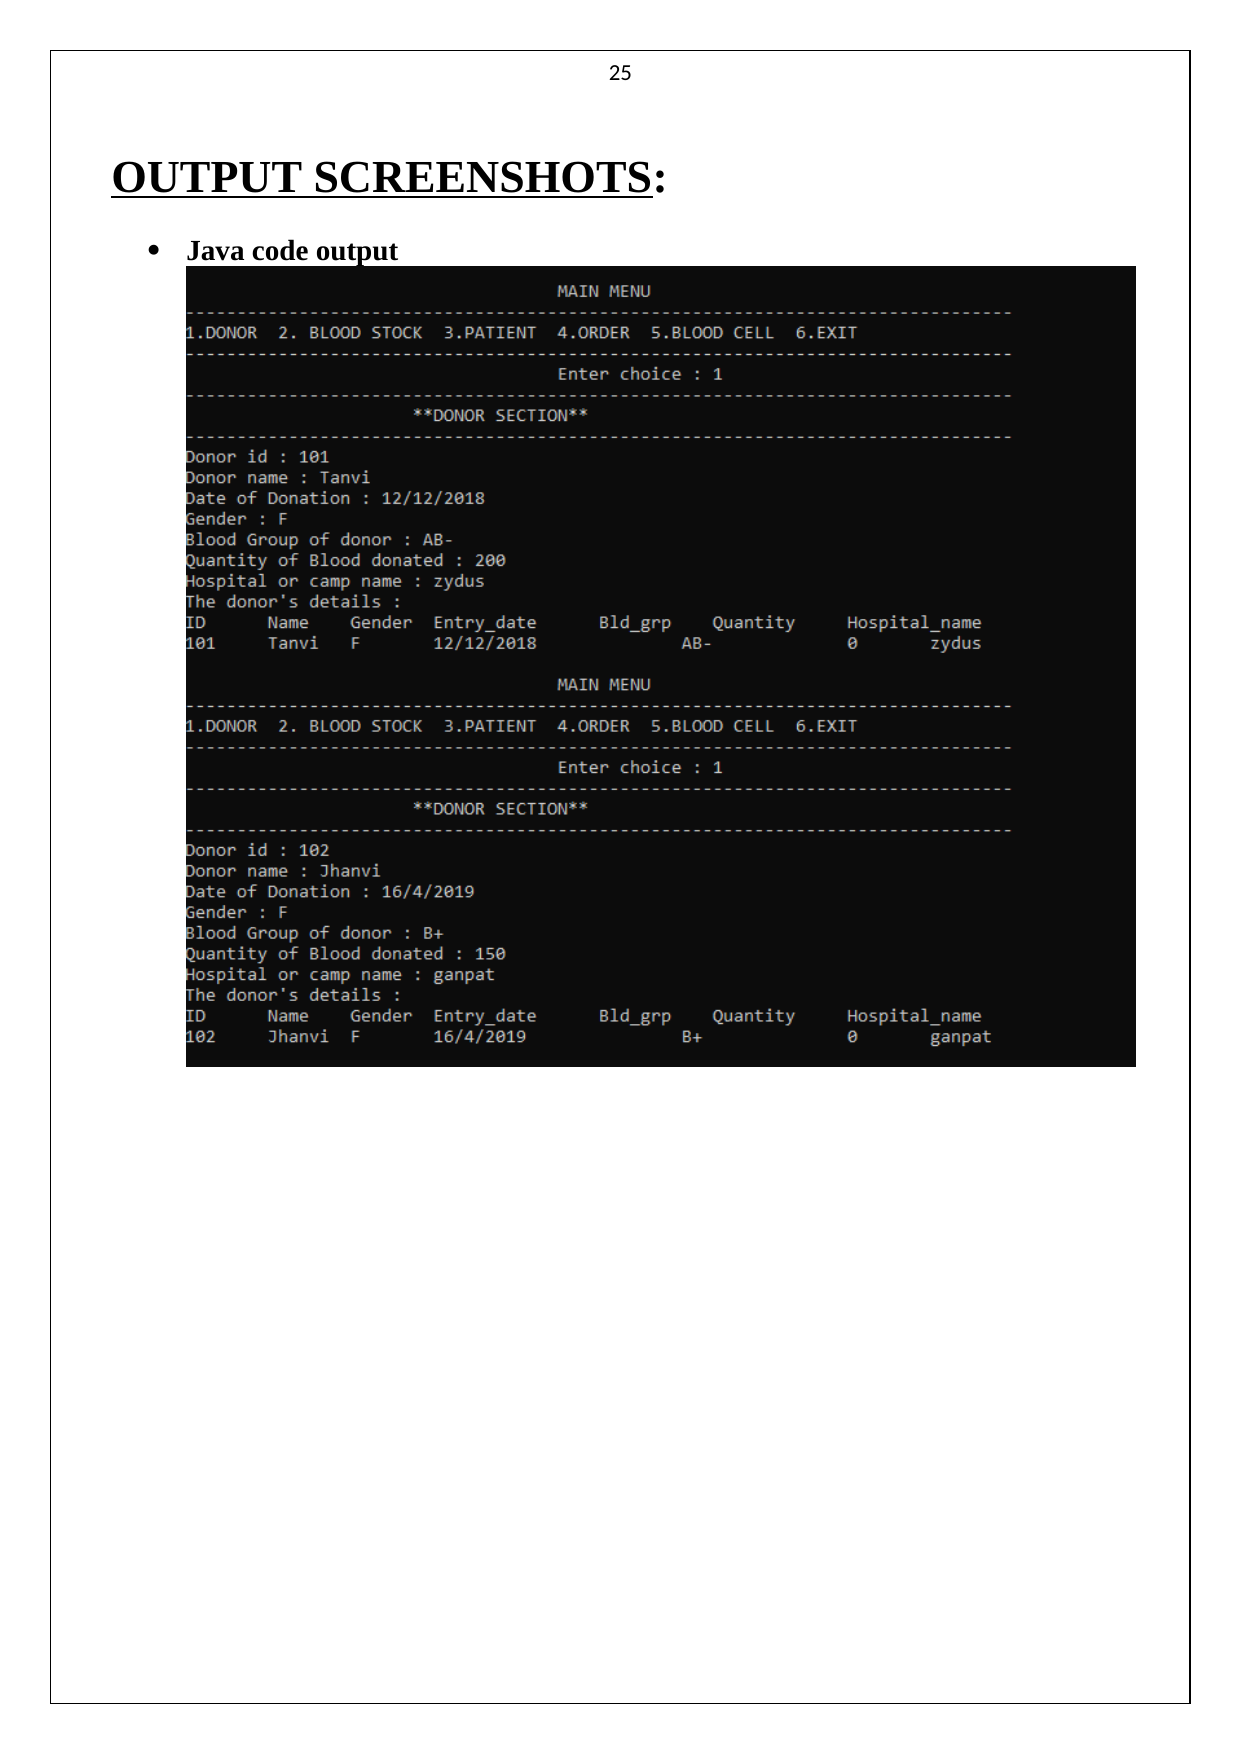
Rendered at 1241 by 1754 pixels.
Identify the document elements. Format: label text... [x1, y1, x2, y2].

list Java code output [148, 233, 1129, 267]
text OUTPUT SCREENSHOTS: [111, 150, 1128, 203]
picture [186, 266, 1136, 1067]
